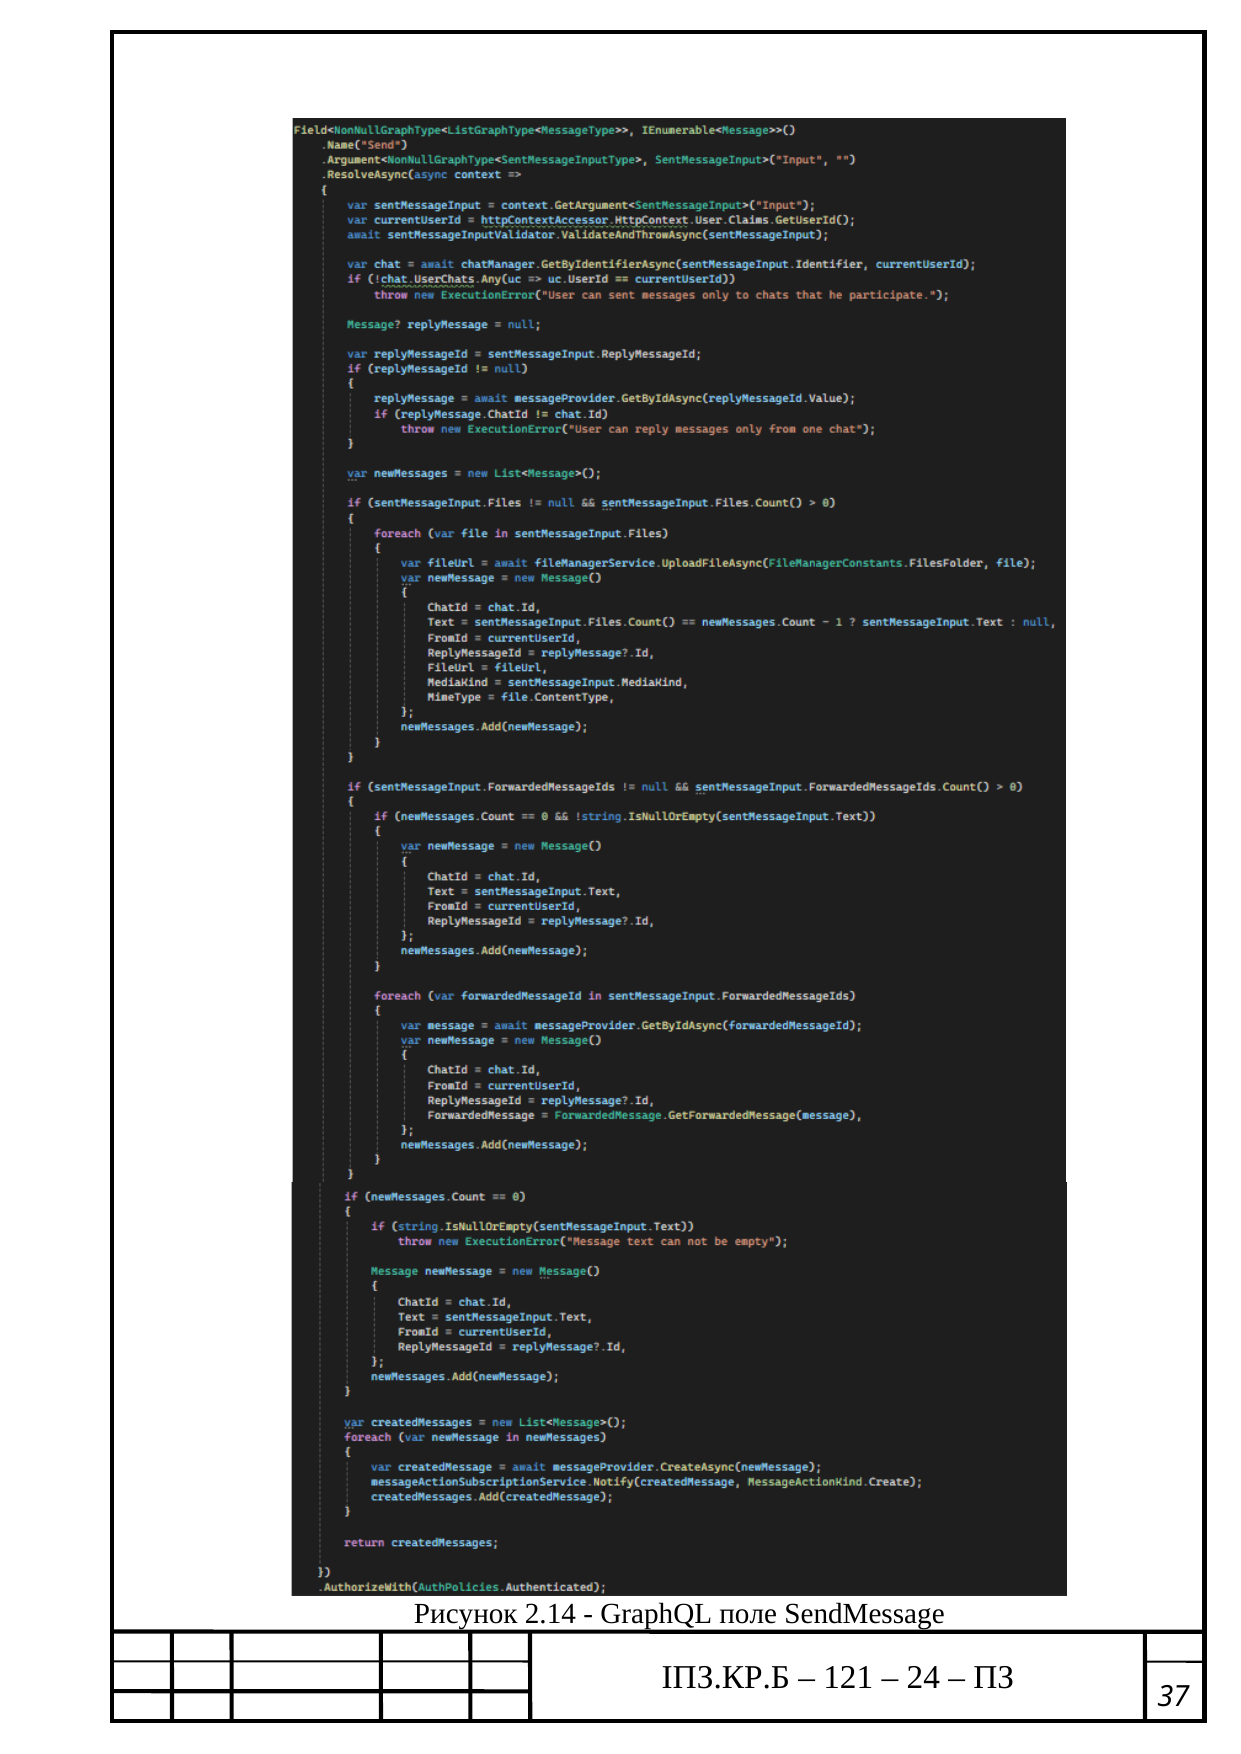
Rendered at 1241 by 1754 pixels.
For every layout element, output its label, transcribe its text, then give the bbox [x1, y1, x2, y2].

list Рисунок 2.14 - GraphQL поле SendMessage [177, 1596, 1181, 1629]
picture [291, 118, 1067, 1596]
